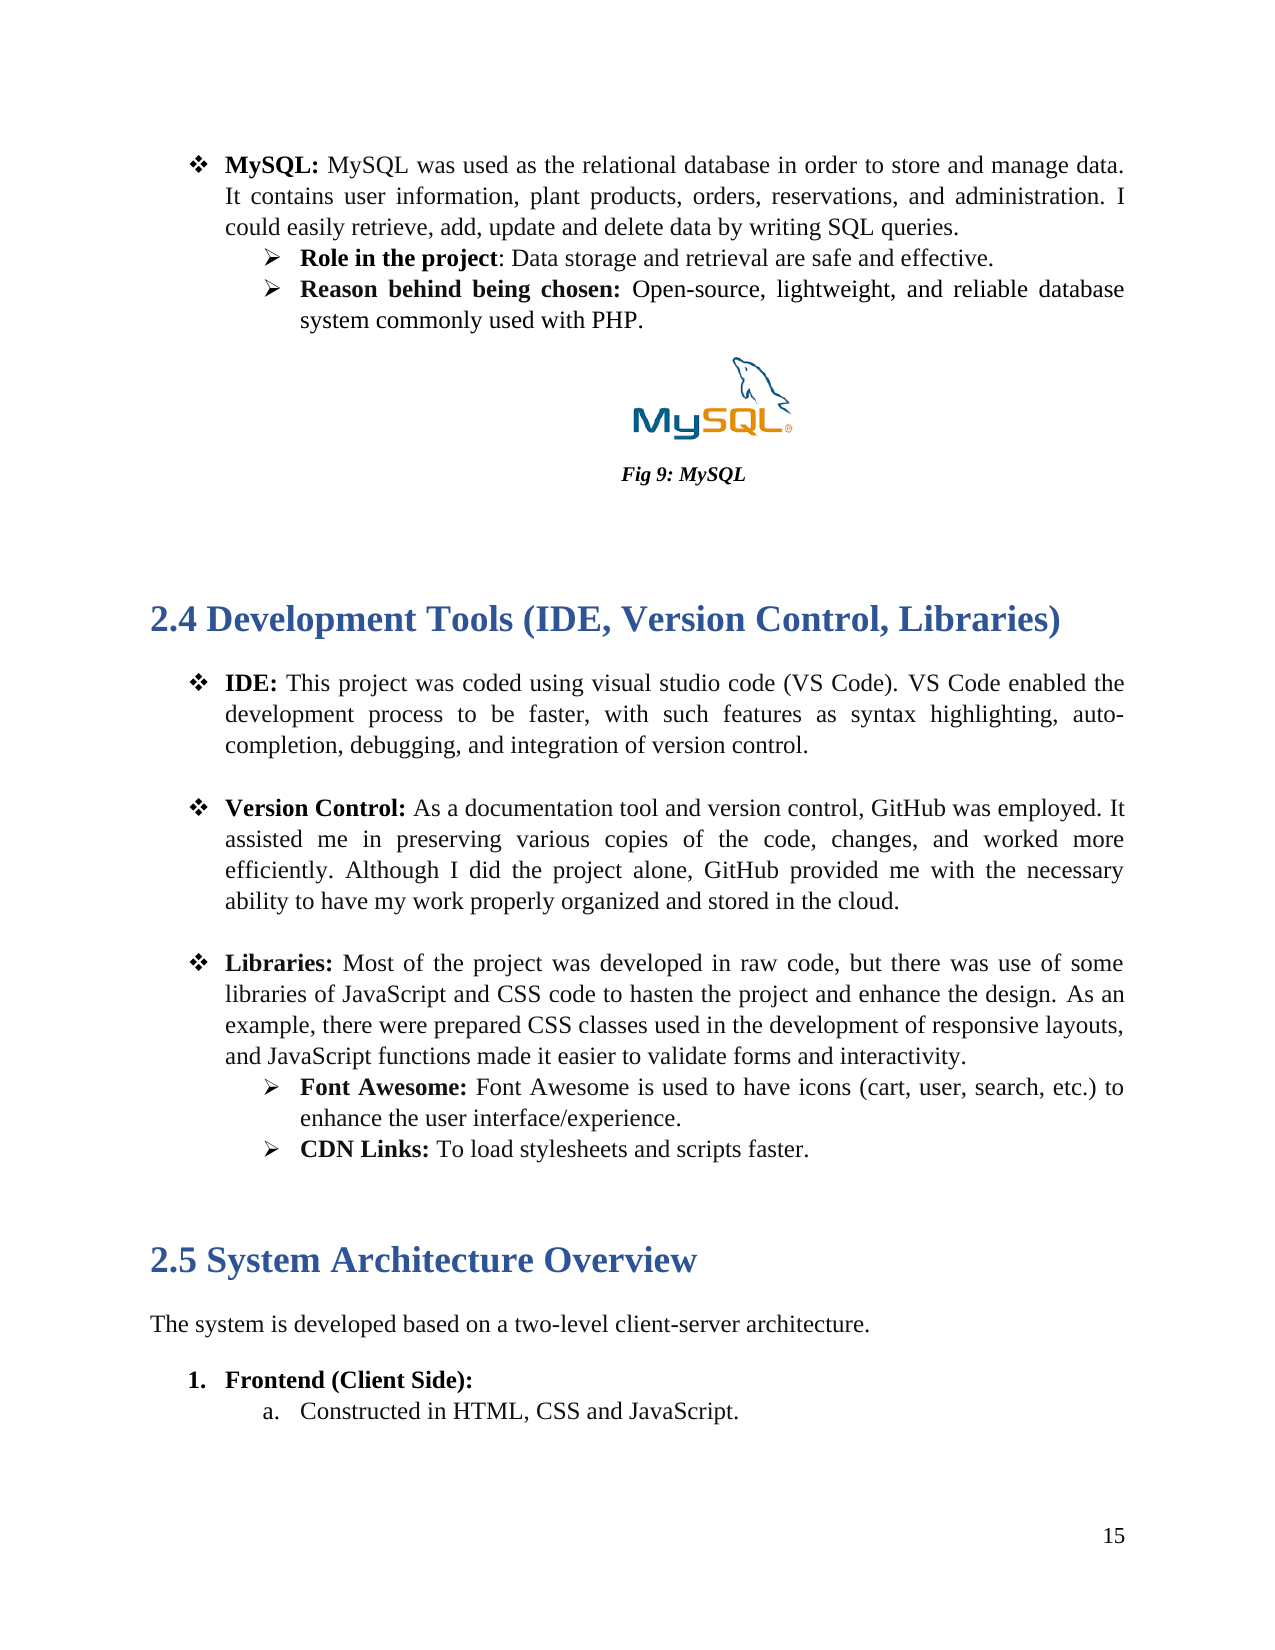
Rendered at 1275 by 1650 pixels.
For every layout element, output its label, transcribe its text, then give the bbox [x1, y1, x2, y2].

list Version Control: As a documentation tool and version control, GitHub was employed. It assisted me in preserving various copies of the code, changes, and worked more efficiently. Although I did the project alone, GitHub provided me with the necessary ability to have my work properly organized and stored in the cloud. [187, 793, 1125, 914]
list IDE: This project was coded using visual studio code (VS Code). VS Code enabled the development process to be faster, with such features as syntax highlighting, auto-completion, debugging, and integration of version control. [187, 668, 1125, 759]
subtitle 2.5 System Architecture Overview [150, 1238, 1125, 1281]
text The system is developed based on a two-level client-server architecture. [150, 1309, 1125, 1338]
list Role in the project: Data storage and retrieval are safe and effective. [262, 243, 1125, 272]
picture [609, 336, 816, 460]
list Libraries: Most of the project was developed in raw code, but there was use of some libraries of JavaScript and CSS code to hasten the project and enhance the design. As an example, there were prepared CSS classes used in the development of responsive layouts, and JavaScript functions made it easier to validate forms and interactivity. [187, 948, 1125, 1070]
list Constructed in HTML, CSS and JavaScript. [262, 1396, 1125, 1425]
list Frontend (Client Side): [187, 1365, 1125, 1394]
list MySQL: MySQL was used as the relational database in order to store and manage data. It contains user information, plant products, orders, reservations, and administration. I could easily retrieve, add, update and delete data by writing SQL queries. [187, 150, 1125, 241]
list Reason behind being chosen: Open-source, lightweight, and reliable database system commonly used with PHP. [262, 274, 1125, 334]
list Fig 9: MySQL [228, 461, 1125, 486]
list CDN Links: To load stylesheets and scripts faster. [262, 1134, 1125, 1163]
subtitle 2.4 Development Tools (IDE, Version Control, Libraries) [150, 597, 1125, 640]
list Font Awesome: Font Awesome is used to have icons (cart, user, search, etc.) to enhance the user interface/experience. [262, 1072, 1125, 1132]
